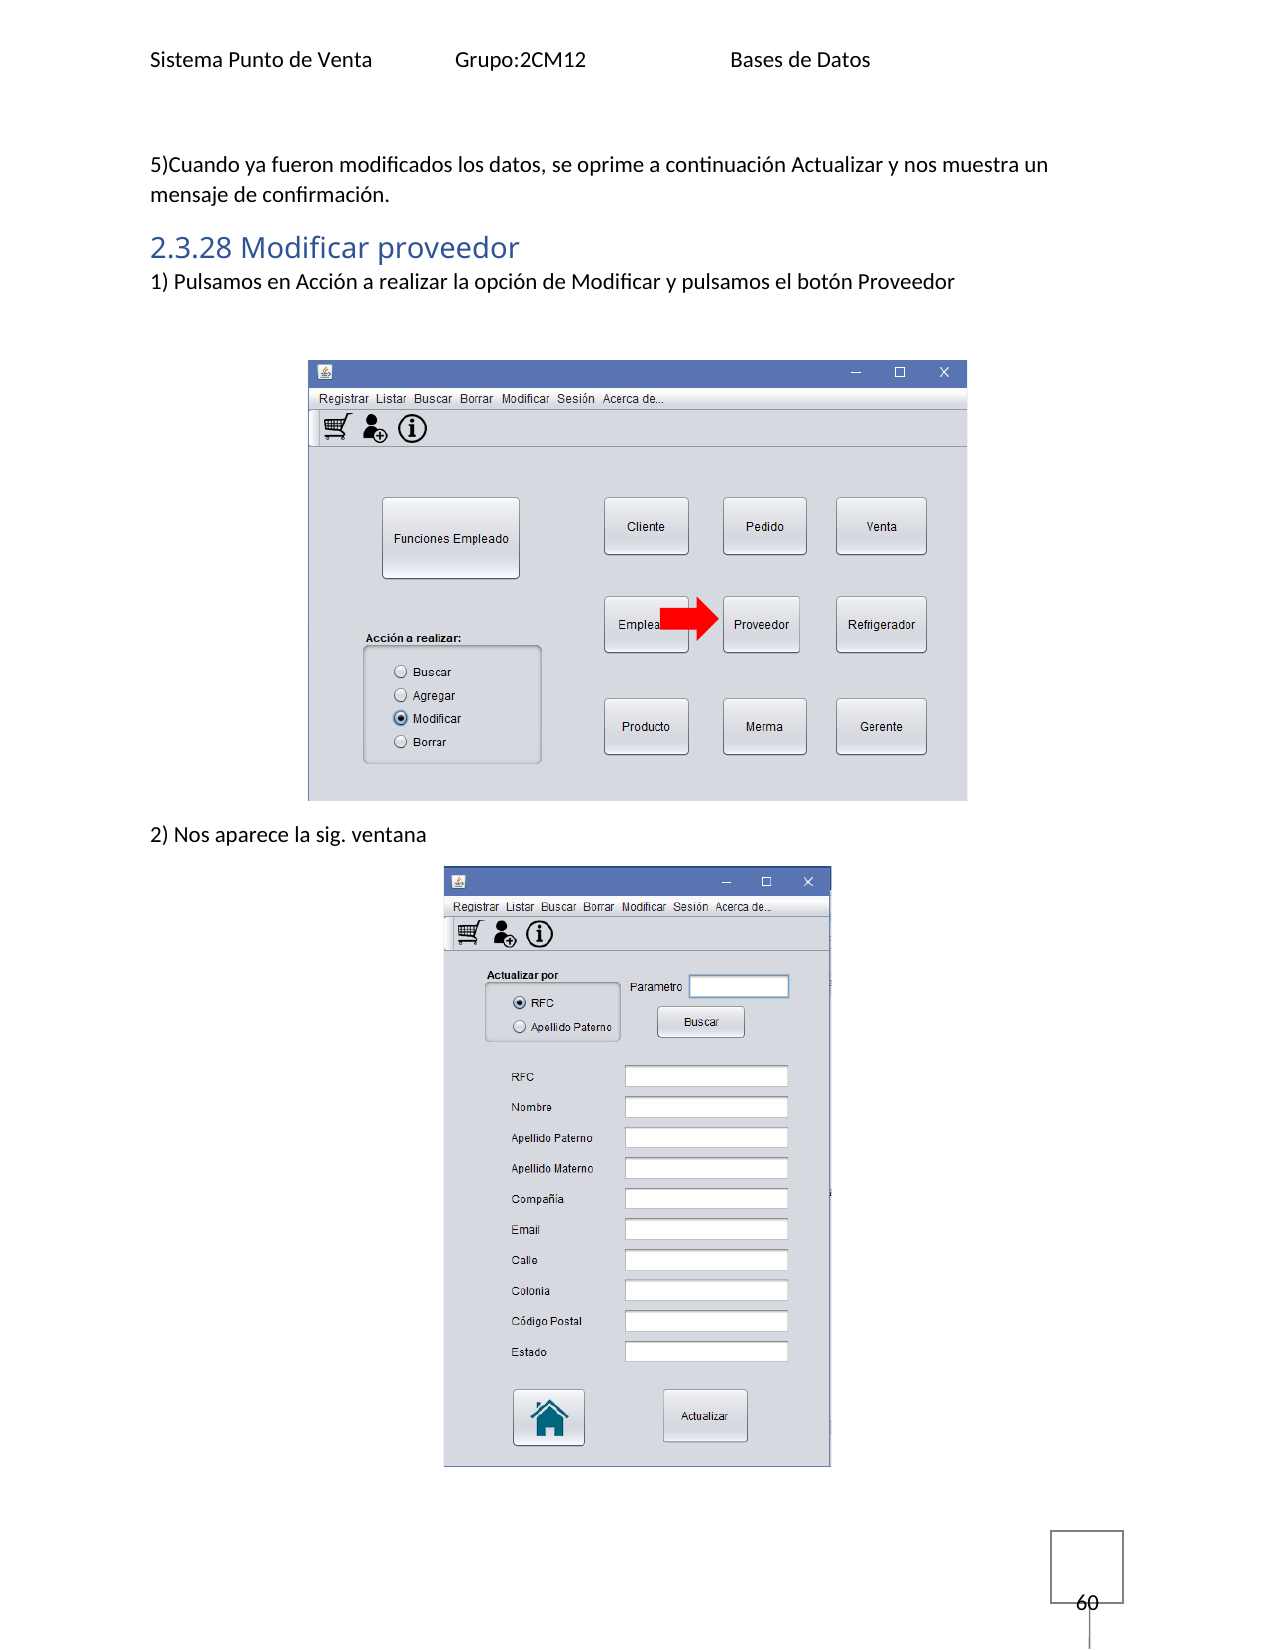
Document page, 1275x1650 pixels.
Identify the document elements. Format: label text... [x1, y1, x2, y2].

picture [443, 866, 832, 1467]
text 2) Nos aparece la sig. ventana [150, 820, 1125, 848]
picture [307, 360, 968, 801]
text 1) Pulsamos en Acción a realizar la opción de Modificar y pulsamos el botón Proveedor [150, 267, 1125, 295]
subtitle 2.3.28 Modificar proveedor [150, 227, 1125, 267]
text 5)Cuando ya fueron modificados los datos, se oprime a continuación Actualizar y nos muestra un mensaje de confirmación. [150, 150, 1125, 208]
